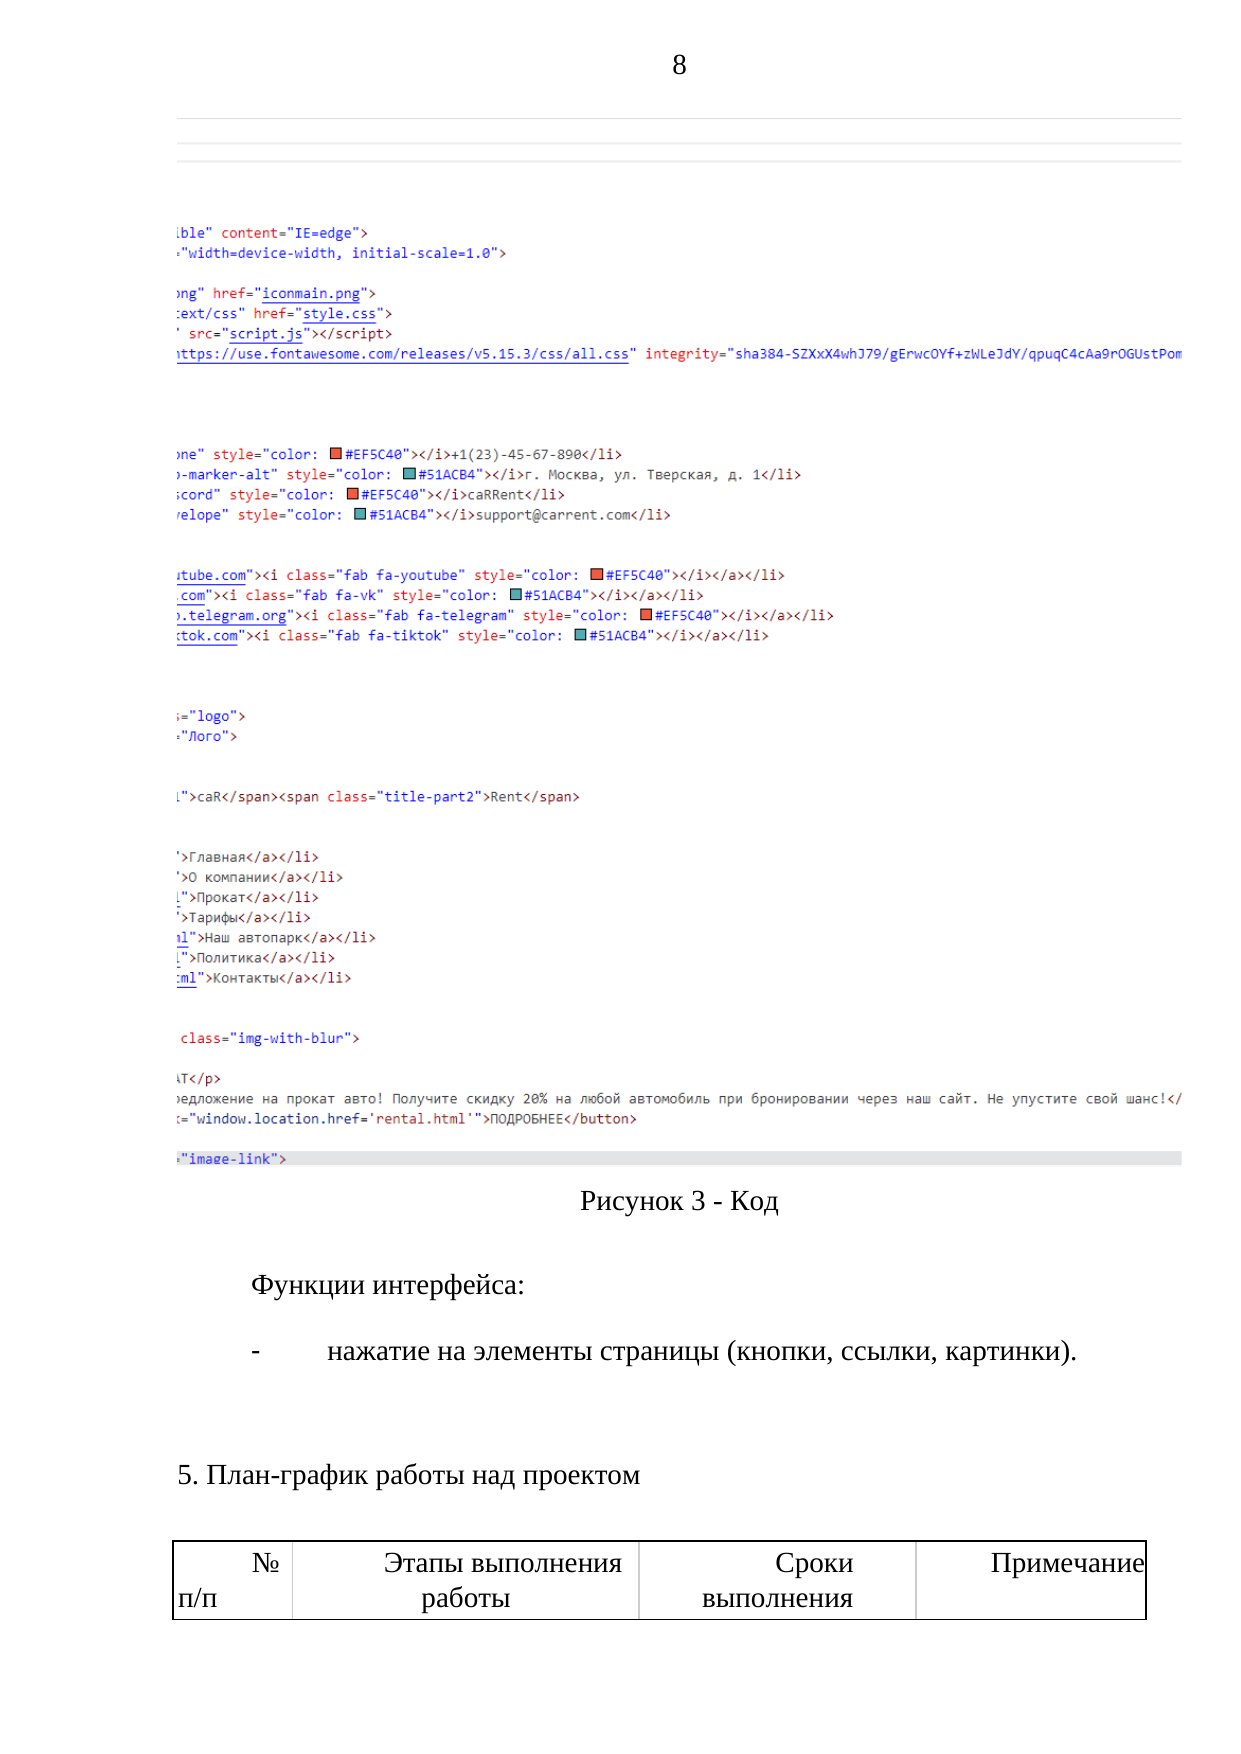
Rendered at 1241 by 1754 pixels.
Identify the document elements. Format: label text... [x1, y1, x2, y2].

table_header Этапы выполнения работы [293, 1542, 638, 1618]
text 5. План-график работы над проектом [177, 1457, 1182, 1490]
text Рисунок 3 - Код [177, 1183, 1182, 1217]
text Функции интерфейса: [177, 1267, 1182, 1300]
table_header № п/п [174, 1542, 292, 1618]
table_header Примечание [917, 1542, 1145, 1618]
list нажатие на элементы страницы (кнопки, ссылки, картинки). [177, 1317, 1182, 1377]
table_header Сроки выполнения [640, 1542, 915, 1618]
picture [177, 118, 1182, 1167]
